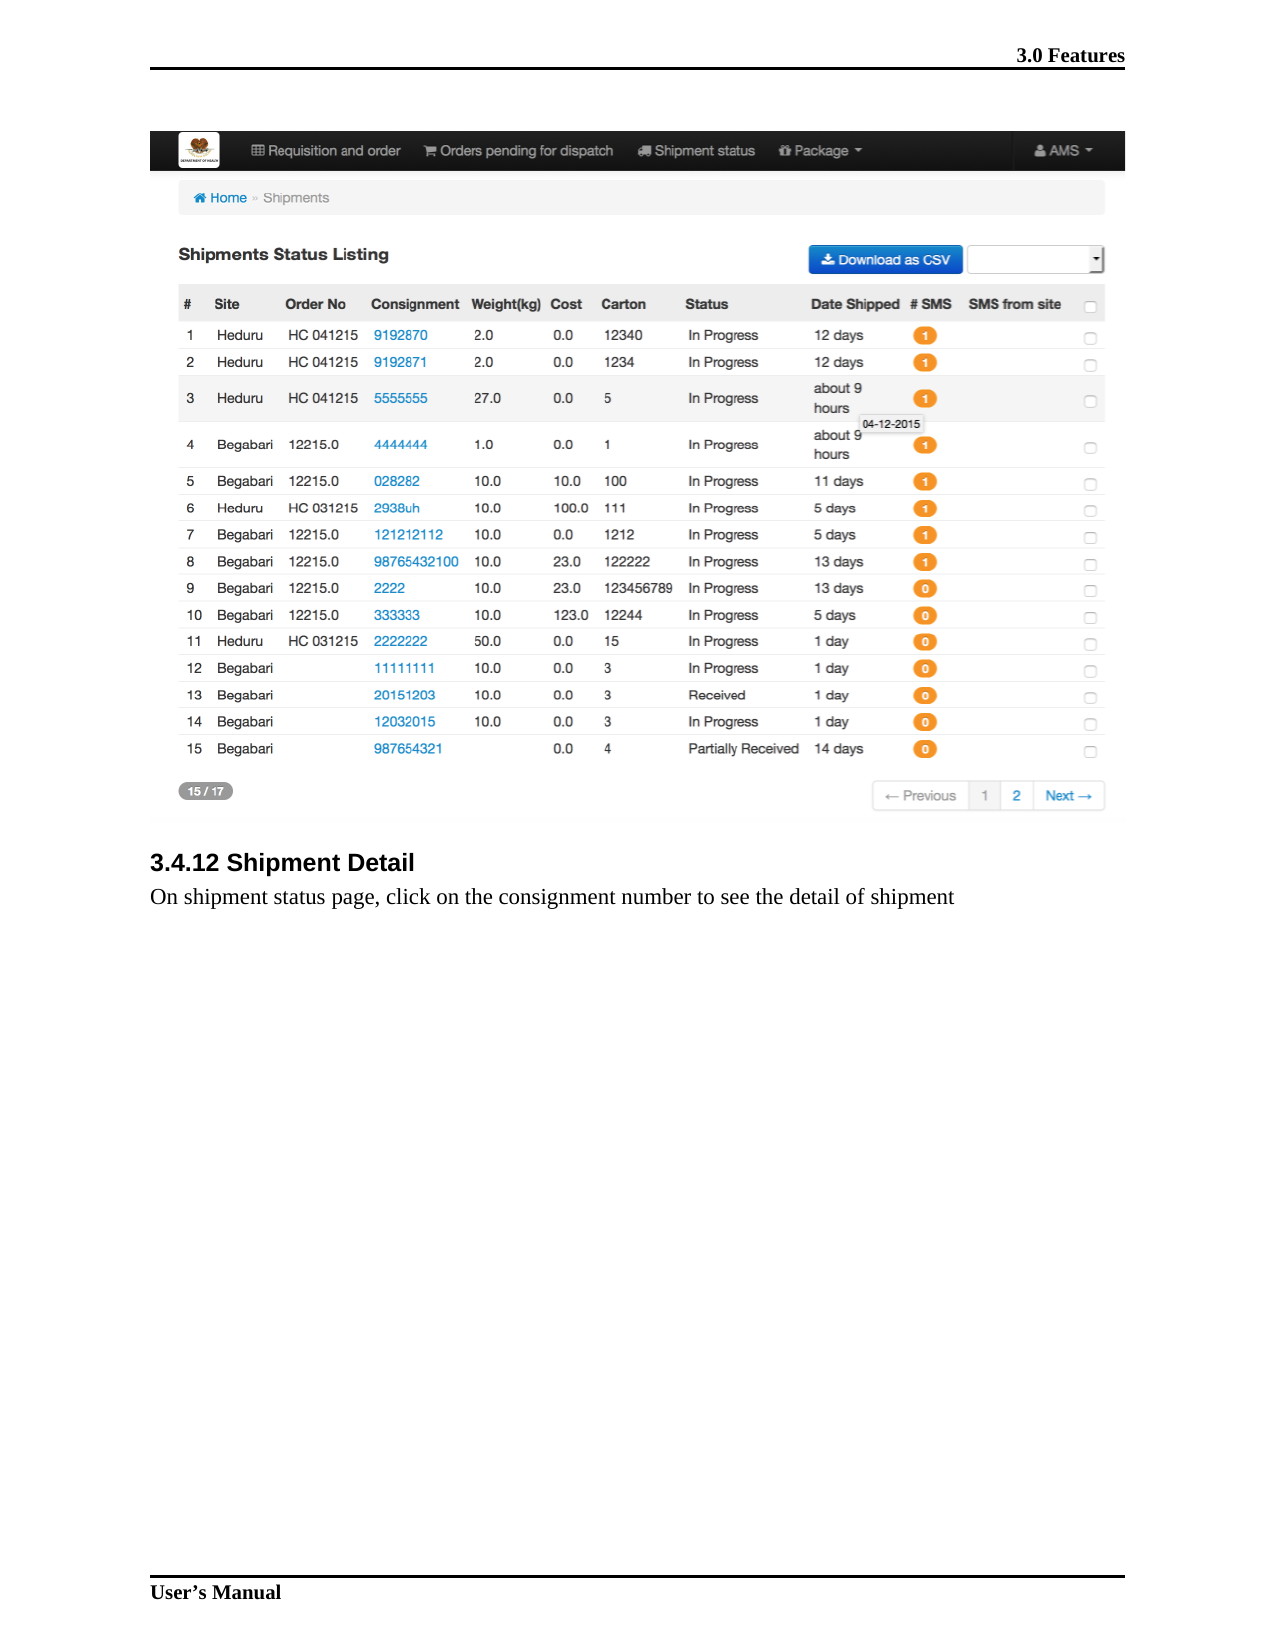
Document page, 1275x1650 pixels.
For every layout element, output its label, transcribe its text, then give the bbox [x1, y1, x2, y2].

text On shipment status page, click on the consignment number to see the detail of shipment [150, 883, 1125, 909]
subtitle 3.4.12 Shipment Detail [150, 848, 1125, 877]
picture [150, 131, 1125, 823]
